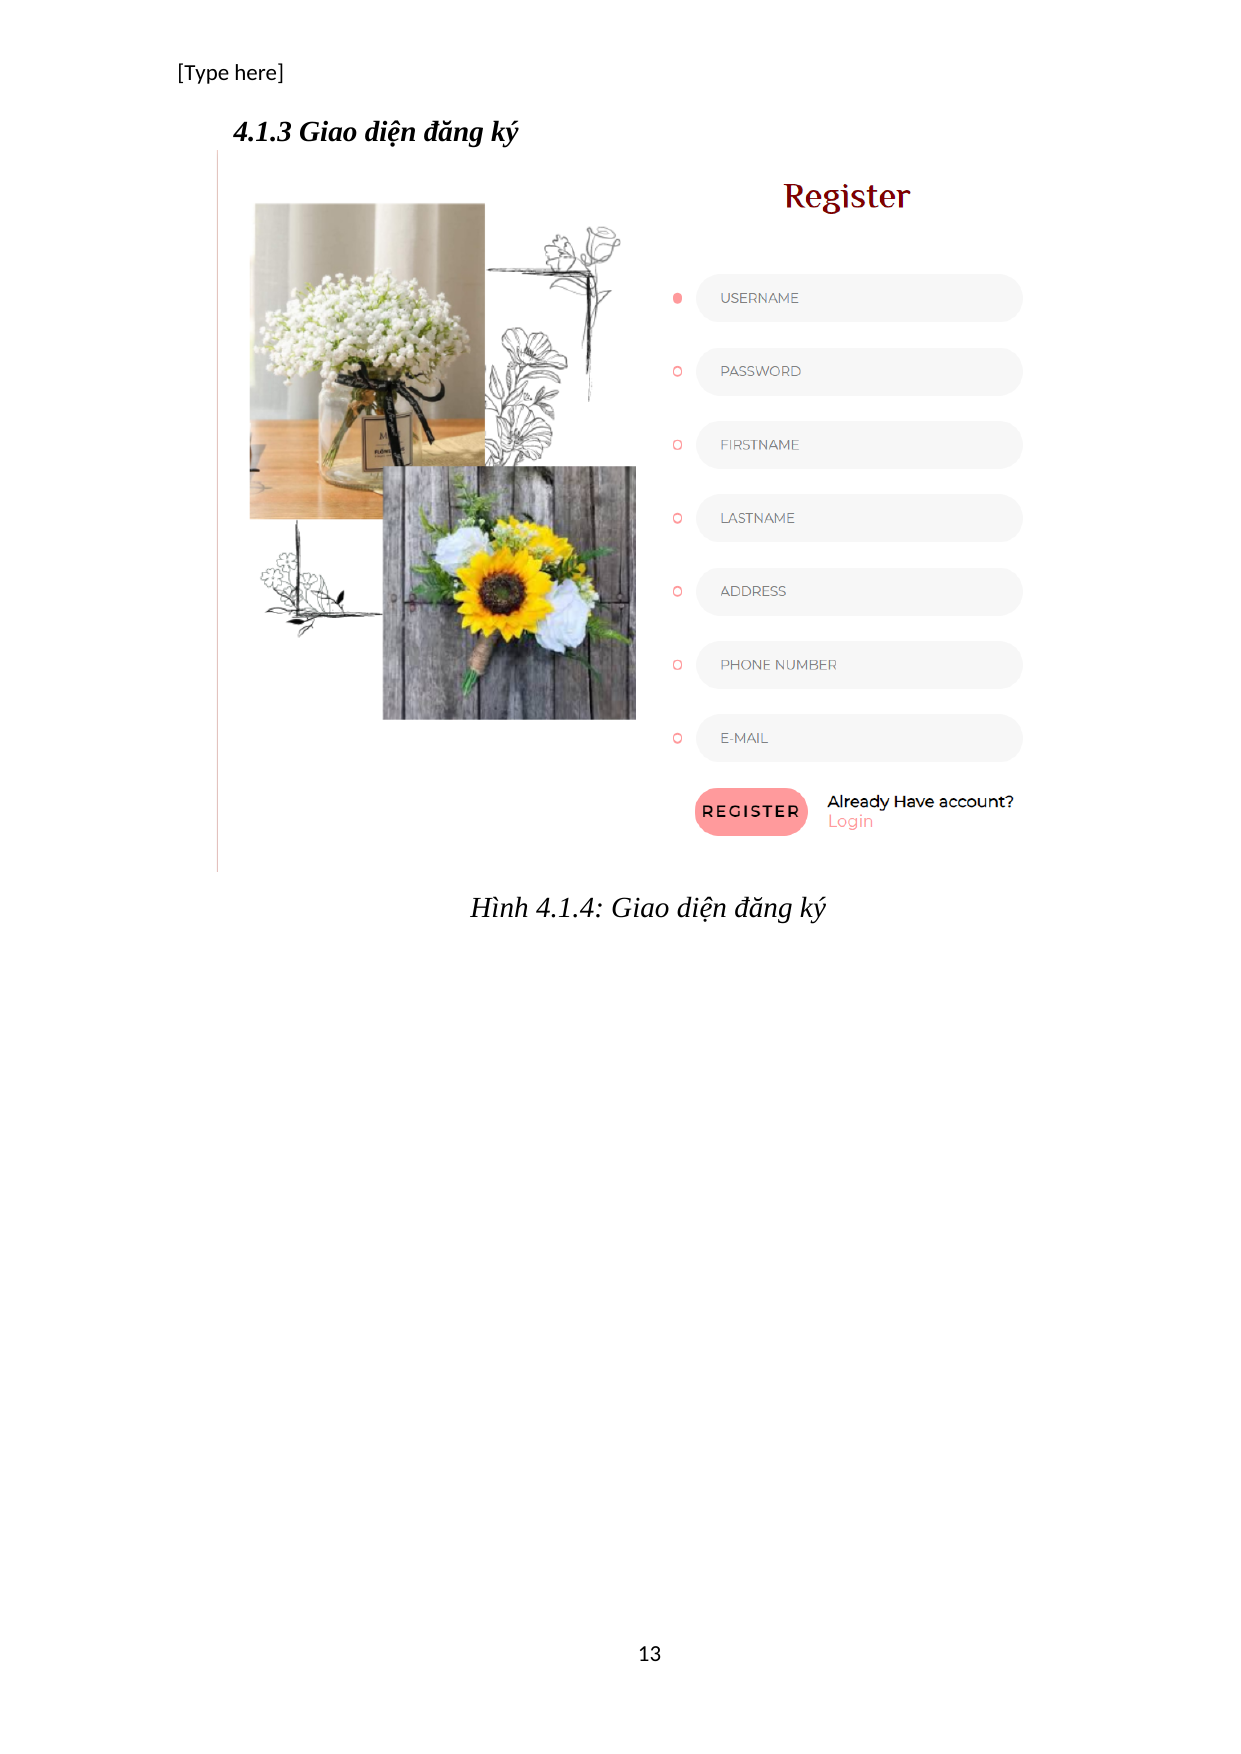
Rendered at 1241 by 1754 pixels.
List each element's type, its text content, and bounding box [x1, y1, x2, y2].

picture [216, 150, 1082, 872]
text Hình 4.1.4: Giao diện đăng ký [177, 891, 1122, 924]
subtitle Giao diện đăng ký [233, 114, 1122, 148]
